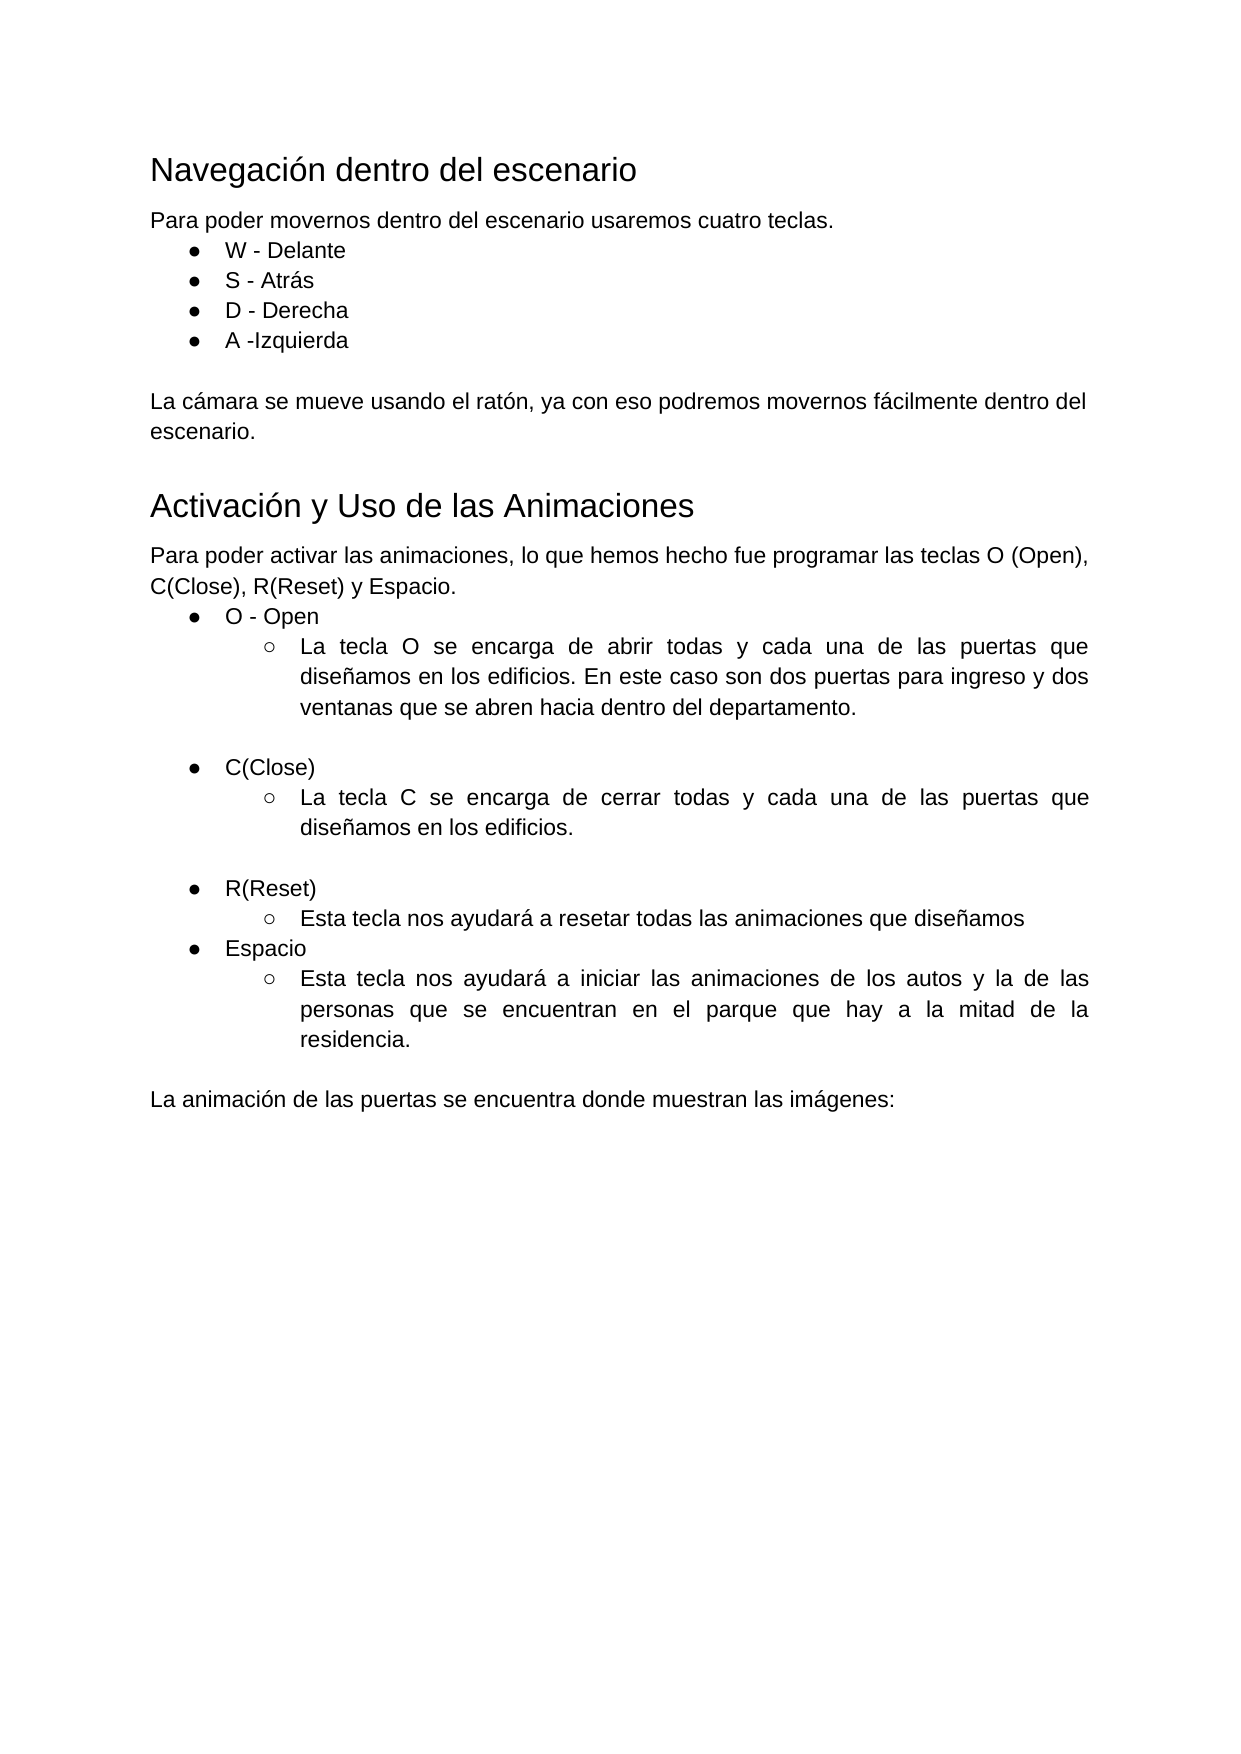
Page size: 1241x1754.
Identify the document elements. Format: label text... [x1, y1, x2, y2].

subtitle Navegación dentro del escenario [150, 150, 1090, 188]
list Espacio [187, 935, 1090, 962]
text La cámara se mueve usando el ratón, ya con eso podremos movernos fácilmente dentro del escenario. [150, 388, 1090, 444]
list W - Delante [187, 237, 1090, 263]
text Para poder activar las animaciones, lo que hemos hecho fue programar las teclas O (Open), C(Close), R(Reset) y Espacio. [150, 542, 1090, 599]
list La tecla O se encarga de abrir todas y cada una de las puertas que diseñamos en los edificios. En este caso son dos puertas para ingreso y dos ventanas que se abren hacia dentro del departamento. [262, 633, 1090, 720]
list R(Reset) [187, 875, 1090, 901]
list O - Open [187, 603, 1090, 629]
subtitle Activación y Uso de las Animaciones [150, 486, 1090, 524]
list Esta tecla nos ayudará a iniciar las animaciones de los autos y la de las personas que se encuentran en el parque que hay a la mitad de la residencia. [262, 965, 1090, 1052]
list D - Derecha [187, 297, 1090, 324]
list S - Atrás [187, 267, 1090, 293]
list La tecla C se encarga de cerrar todas y cada una de las puertas que diseñamos en los edificios. [262, 784, 1090, 841]
text Para poder movernos dentro del escenario usaremos cuatro teclas. [150, 207, 1090, 233]
list C(Close) [187, 754, 1090, 780]
list A -Izquierda [187, 327, 1090, 354]
list Esta tecla nos ayudará a resetar todas las animaciones que diseñamos [262, 905, 1090, 931]
text La animación de las puertas se encuentra donde muestran las imágenes: [150, 1086, 1090, 1113]
